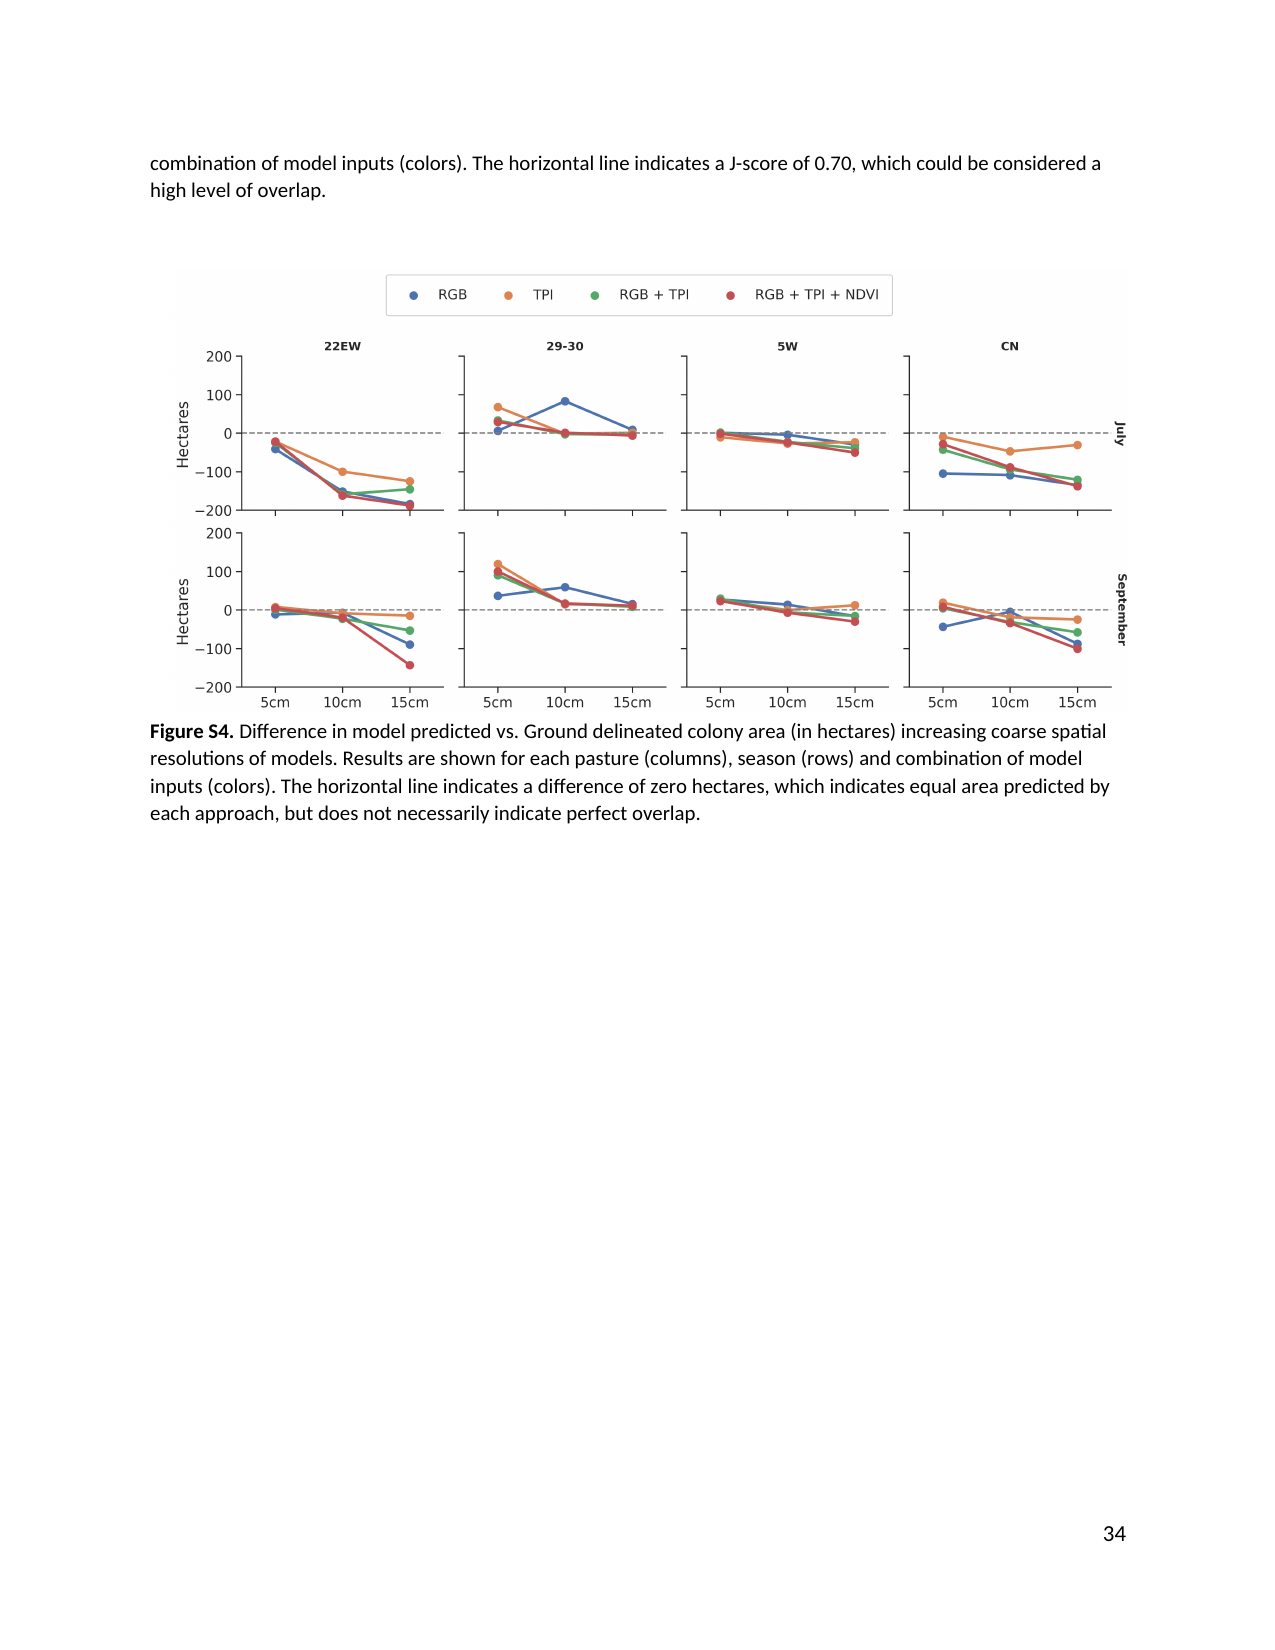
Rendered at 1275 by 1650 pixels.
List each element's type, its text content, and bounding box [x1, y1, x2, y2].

text Figure S4. Difference in model predicted vs. Ground delineated colony area (in hectares) increasing coarse spatial resolutions of models. Results are shown for each pasture (columns), season (rows) and combination of model inputs (colors). The horizontal line indicates a difference of zero hectares, which indicates equal area predicted by each approach, but does not necessarily indicate perfect overlap. [150, 268, 1125, 826]
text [150, 150, 1125, 203]
